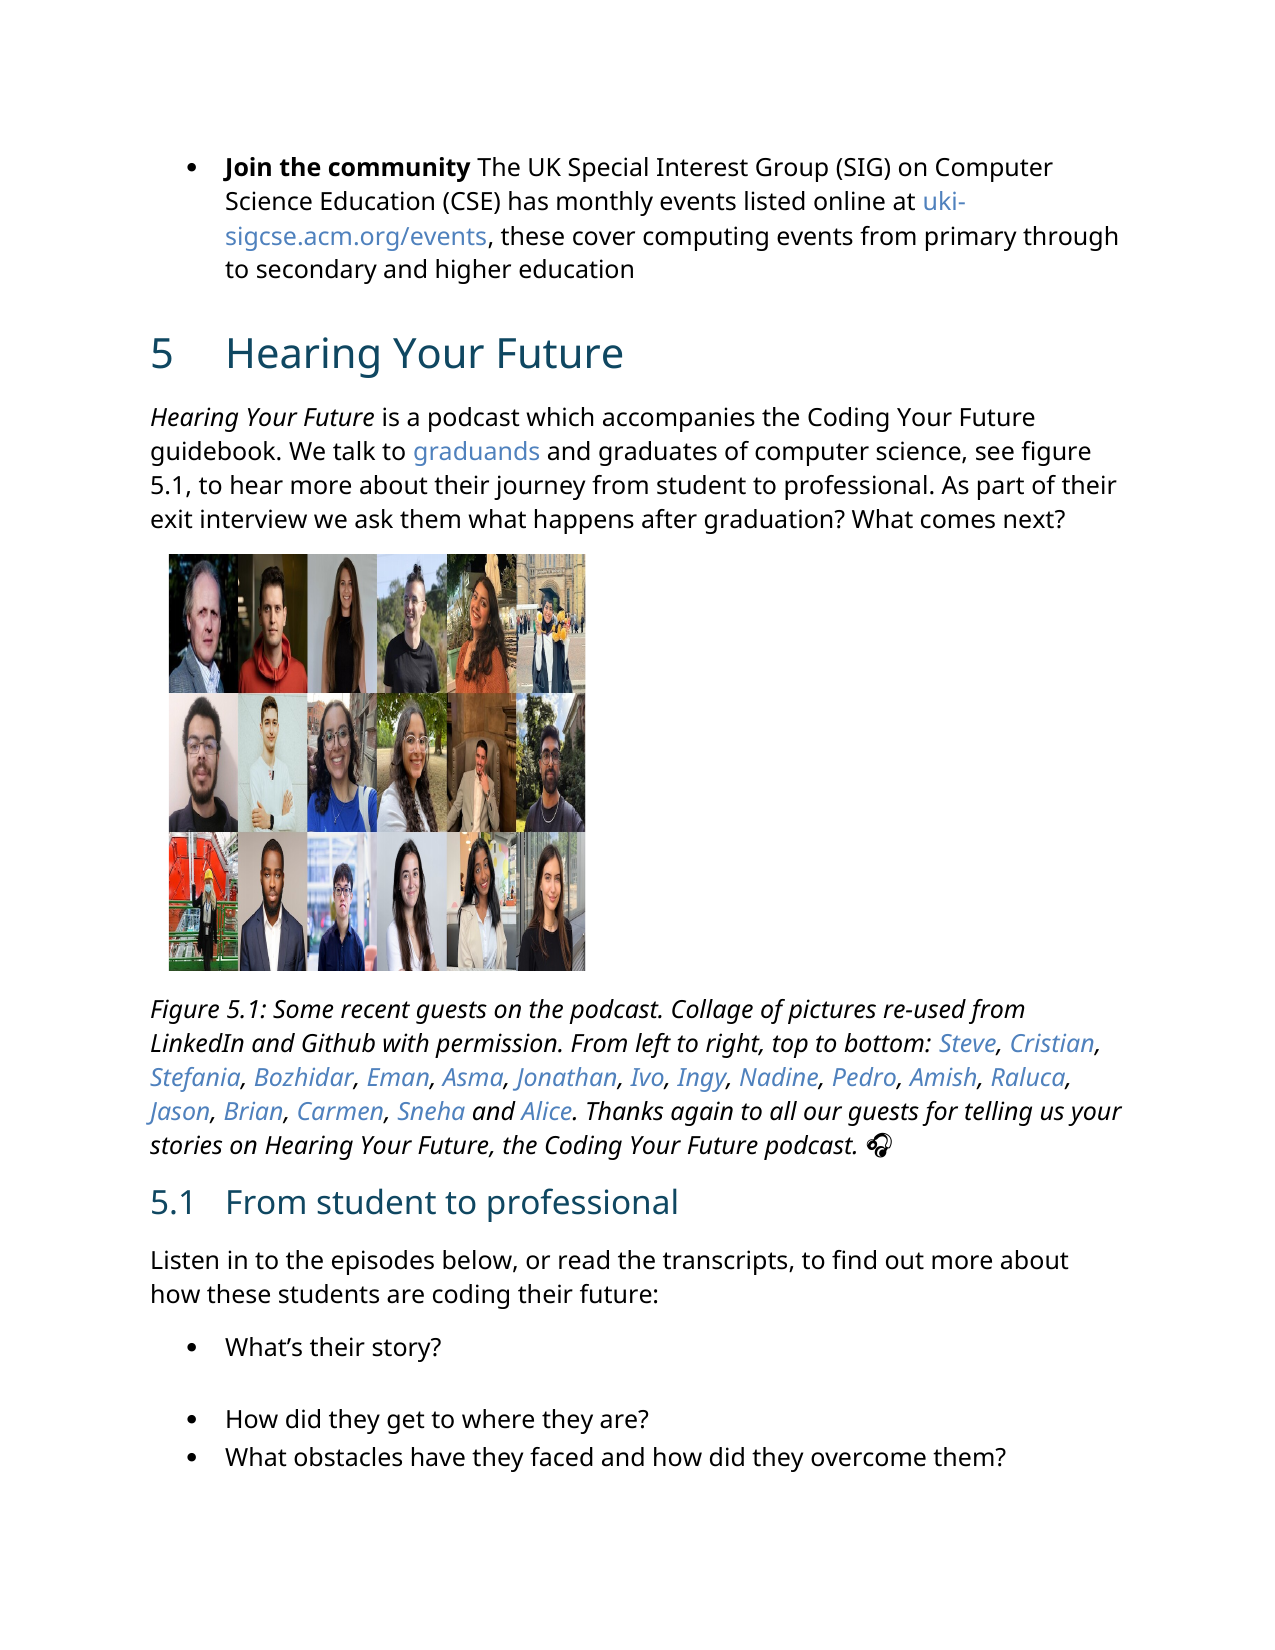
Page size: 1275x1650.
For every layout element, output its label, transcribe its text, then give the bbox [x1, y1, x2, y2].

text Listen in to the episodes below, or read the transcripts, to find out more about how these students are coding their future: [150, 1243, 1125, 1311]
text Figure 5.1: Some recent guests on the podcast. Collage of pictures re-used from LinkedIn and Github with permission. From left to right, top to bottom: Steve, Cristian, Stefania, Bozhidar, Eman, Asma, Jonathan, Ivo, Ingy, Nadine, Pedro, Amish, Raluca, Jason, Brian, Carmen, Sneha and Alice. Thanks again to all our guests for telling us your stories on Hearing Your Future, the Coding Your Future podcast. 🎧 [150, 992, 1125, 1162]
text Hearing Your Future is a podcast which accompanies the Coding Your Future guidebook. We talk to graduands and graduates of computer science, see figure 5.1, to hear more about their journey from student to professional. As part of their exit interview we ask them what happens after graduation? What comes next? [150, 399, 1125, 536]
list How did they get to where they are? [187, 1402, 1125, 1436]
list Join the community The UK Special Interest Group (SIG) on Computer Science Education (CSE) has monthly events listed online at uki-sigcse.acm.org/events, these cover computing events from primary through to secondary and higher education [187, 150, 1125, 286]
subtitle 5.1 From student to professional [150, 1179, 1125, 1224]
subtitle 5 Hearing Your Future [150, 324, 1125, 381]
picture [168, 554, 586, 971]
list What’s their story? [187, 1330, 1125, 1398]
list What obstacles have they faced and how did they overcome them? [187, 1439, 1125, 1473]
